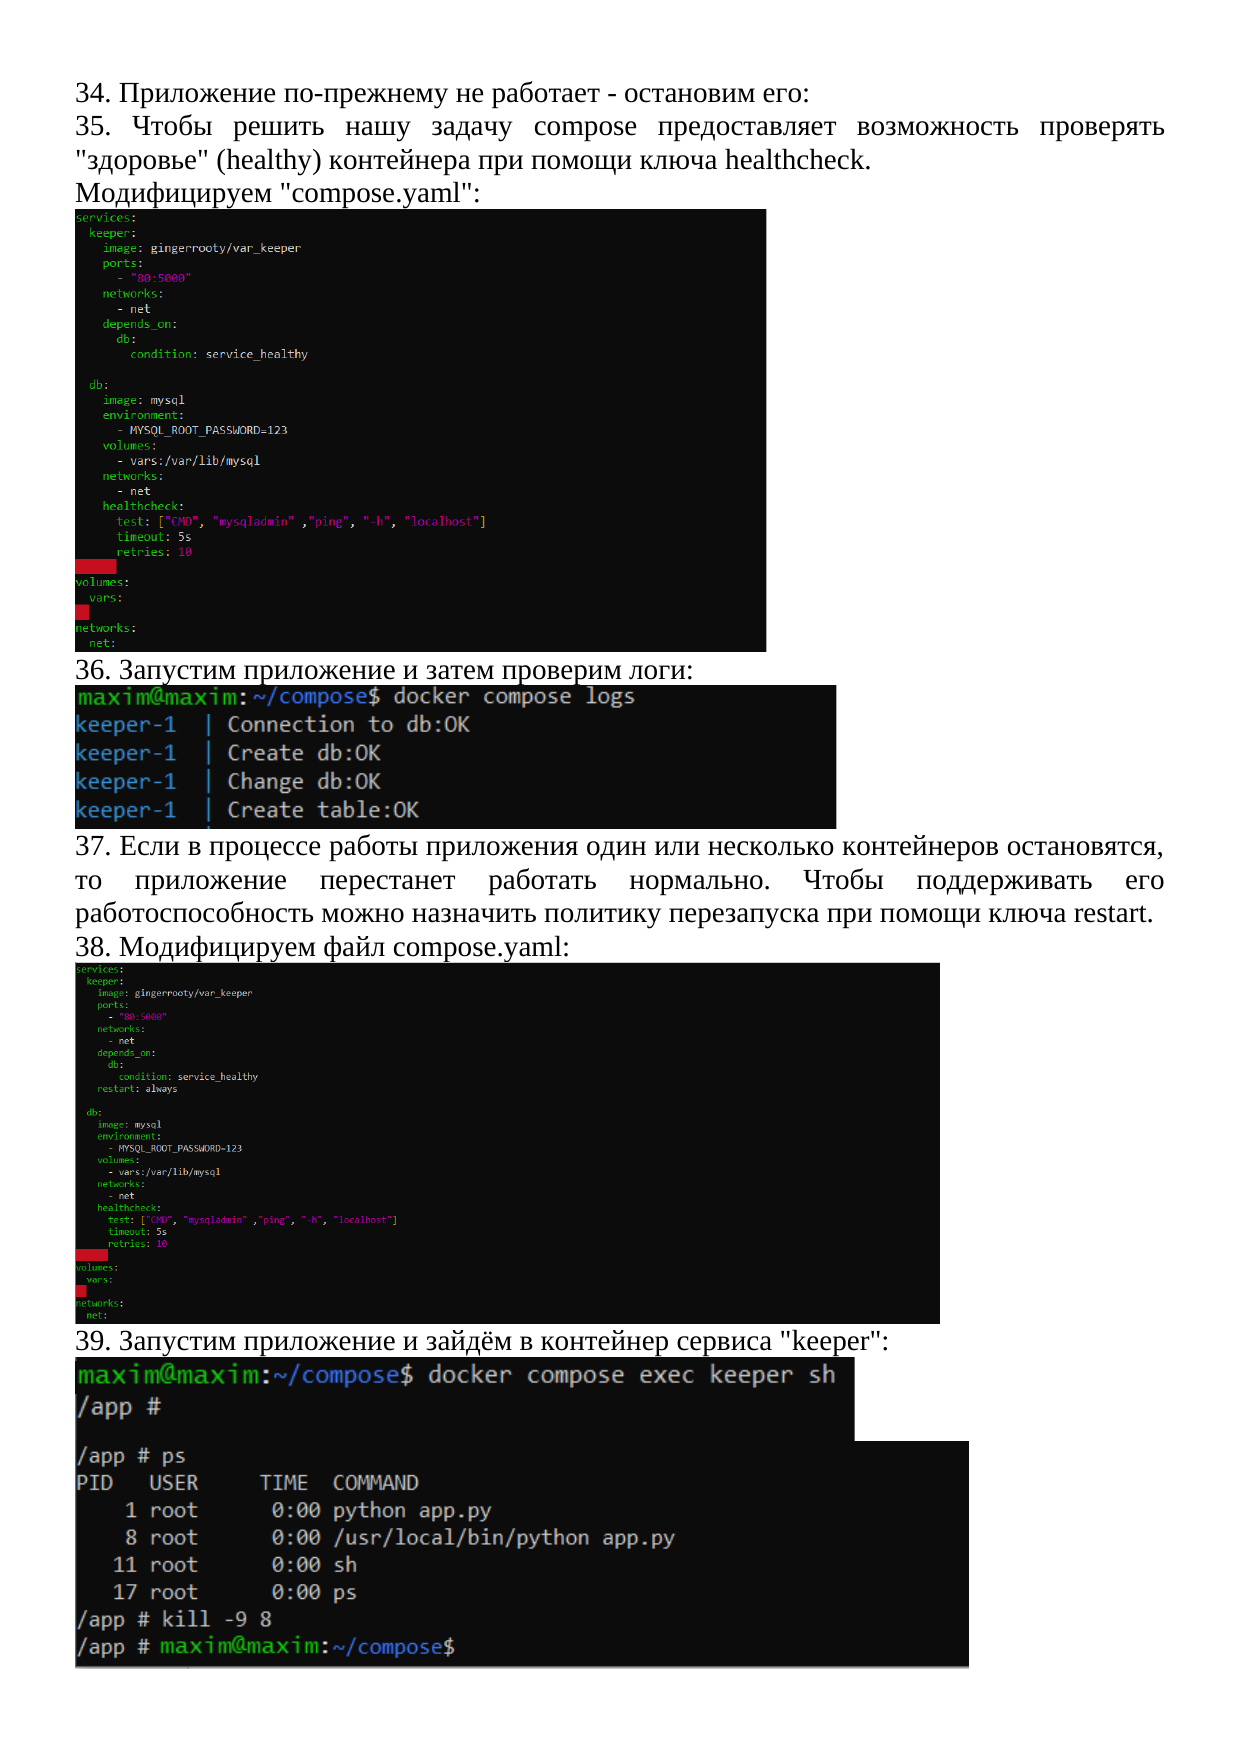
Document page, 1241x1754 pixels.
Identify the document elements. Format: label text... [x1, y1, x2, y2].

text 34. Приложение по-прежнему не работает - остановим его: [75, 75, 1165, 108]
text 38. Модифицируем файл compose.yaml: [75, 929, 1165, 963]
text 39. Запустим приложение и зайдём в контейнер сервиса "keeper": [75, 1323, 1165, 1357]
picture [75, 685, 837, 829]
text 36. Запустим приложение и затем проверим логи: [75, 652, 1165, 686]
picture [75, 962, 940, 1324]
text 37. Если в процессе работы приложения один или несколько контейнеров остановятся, то приложение перестанет работать нормально. Чтобы поддерживать его работоспособность можно назначить политику перезапуска при помощи ключа restart. [75, 828, 1165, 929]
text Модифицируем "compose.yaml": [75, 176, 1165, 209]
text 35. Чтобы решить нашу задачу compose предоставляет возможность проверять "здоровье" (healthy) контейнера при помощи ключа healthcheck. [75, 108, 1165, 176]
picture [75, 1357, 969, 1669]
picture [75, 209, 767, 652]
